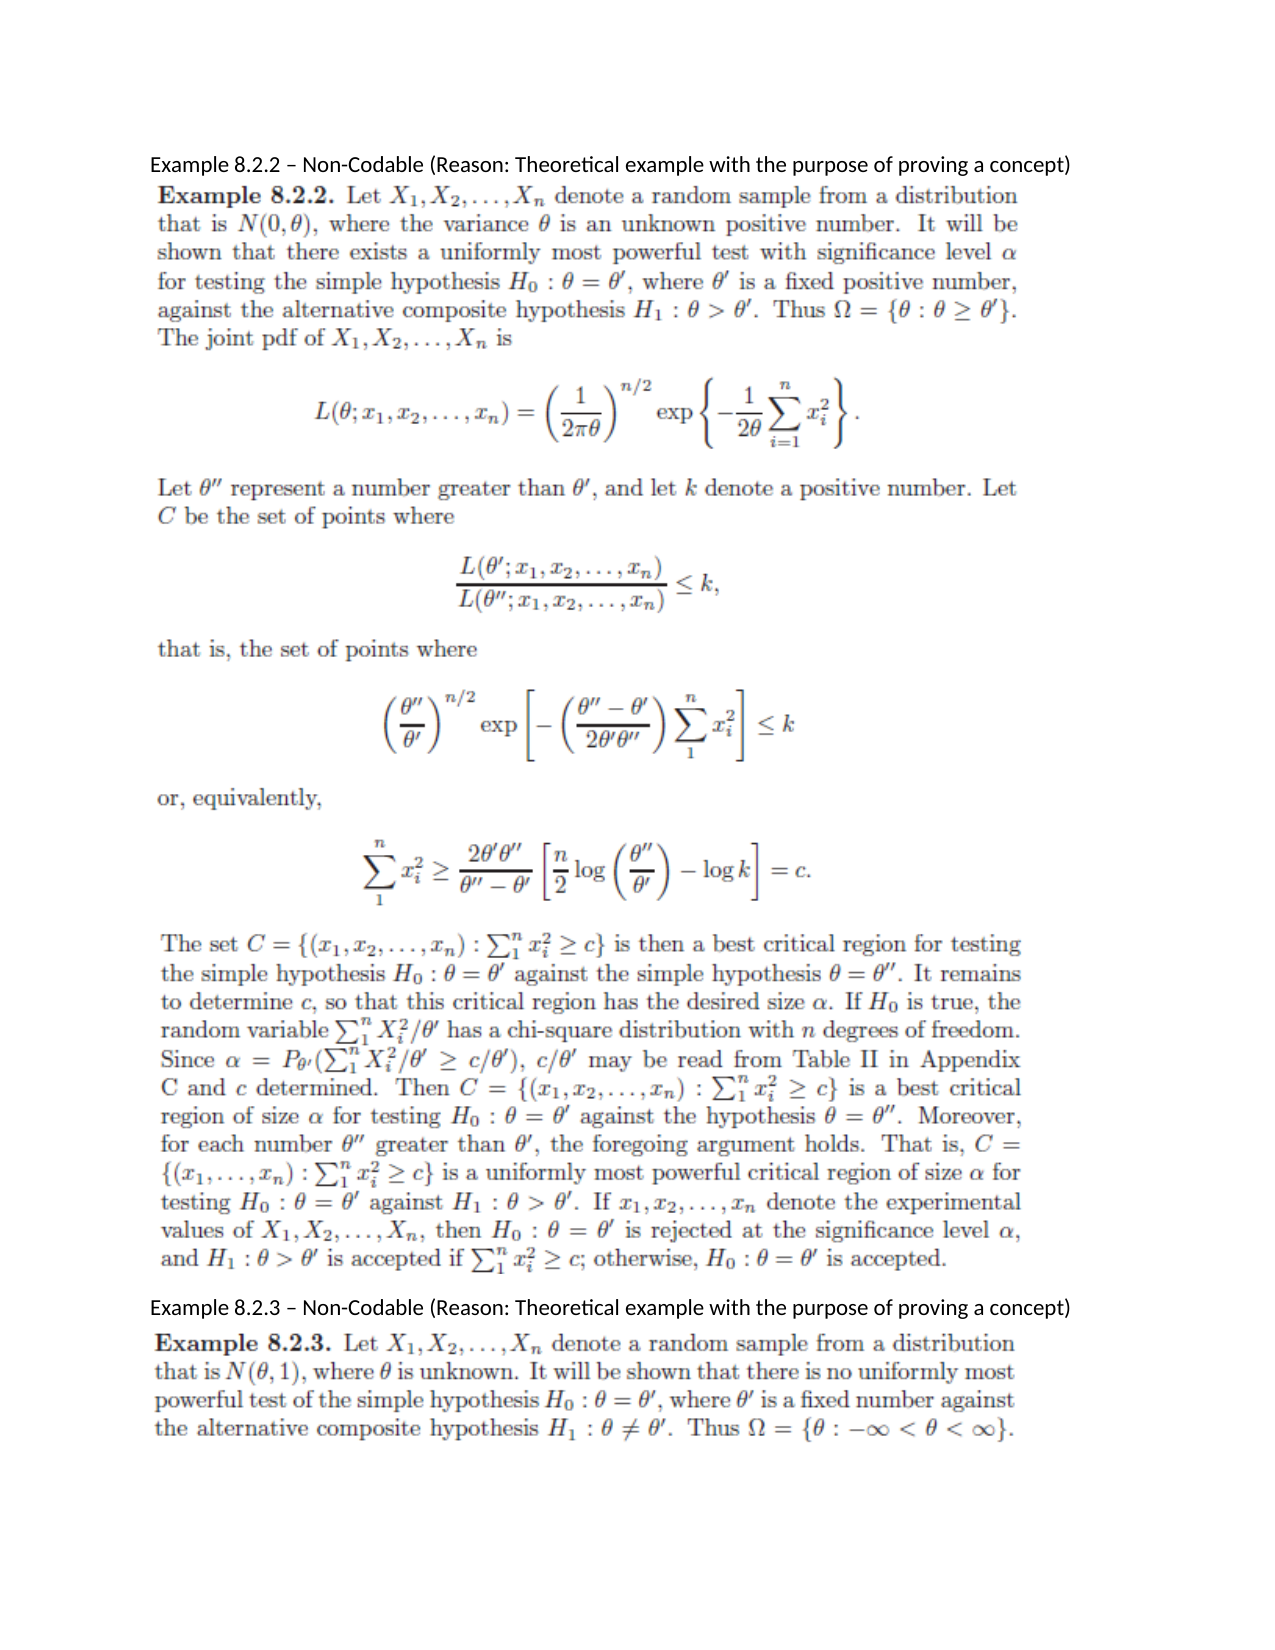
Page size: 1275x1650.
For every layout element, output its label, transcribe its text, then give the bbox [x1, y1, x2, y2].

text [150, 1293, 1125, 1477]
picture [150, 180, 1038, 915]
picture [150, 1323, 1029, 1472]
picture [150, 922, 1029, 1274]
